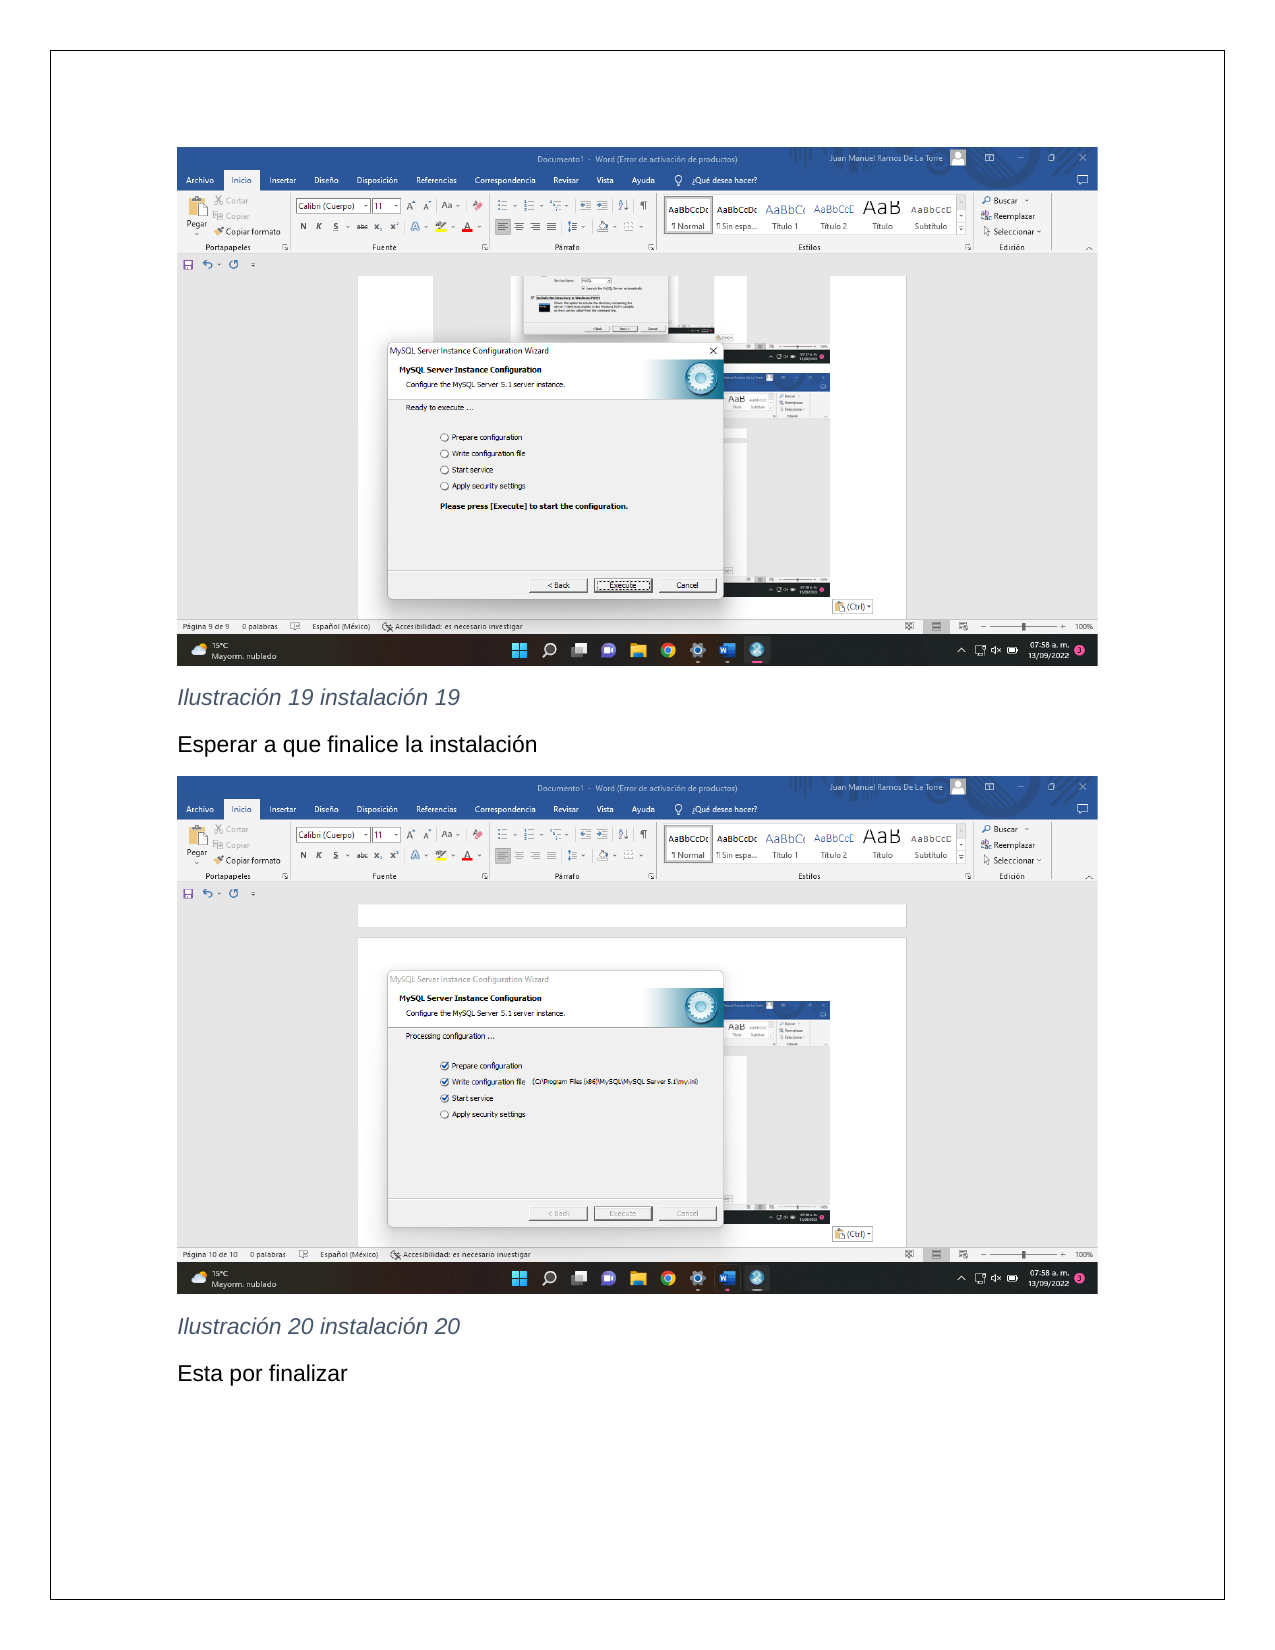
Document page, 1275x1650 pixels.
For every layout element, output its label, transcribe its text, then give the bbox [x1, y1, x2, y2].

picture [177, 147, 1098, 666]
text Esta por finalizar [177, 1360, 1098, 1386]
text Esperar a que finalice la instalación [177, 731, 1098, 758]
picture [177, 776, 1098, 1294]
text Ilustración 19 instalación 19 [177, 684, 1098, 710]
text Ilustración 20 instalación 20 [177, 1313, 1098, 1339]
